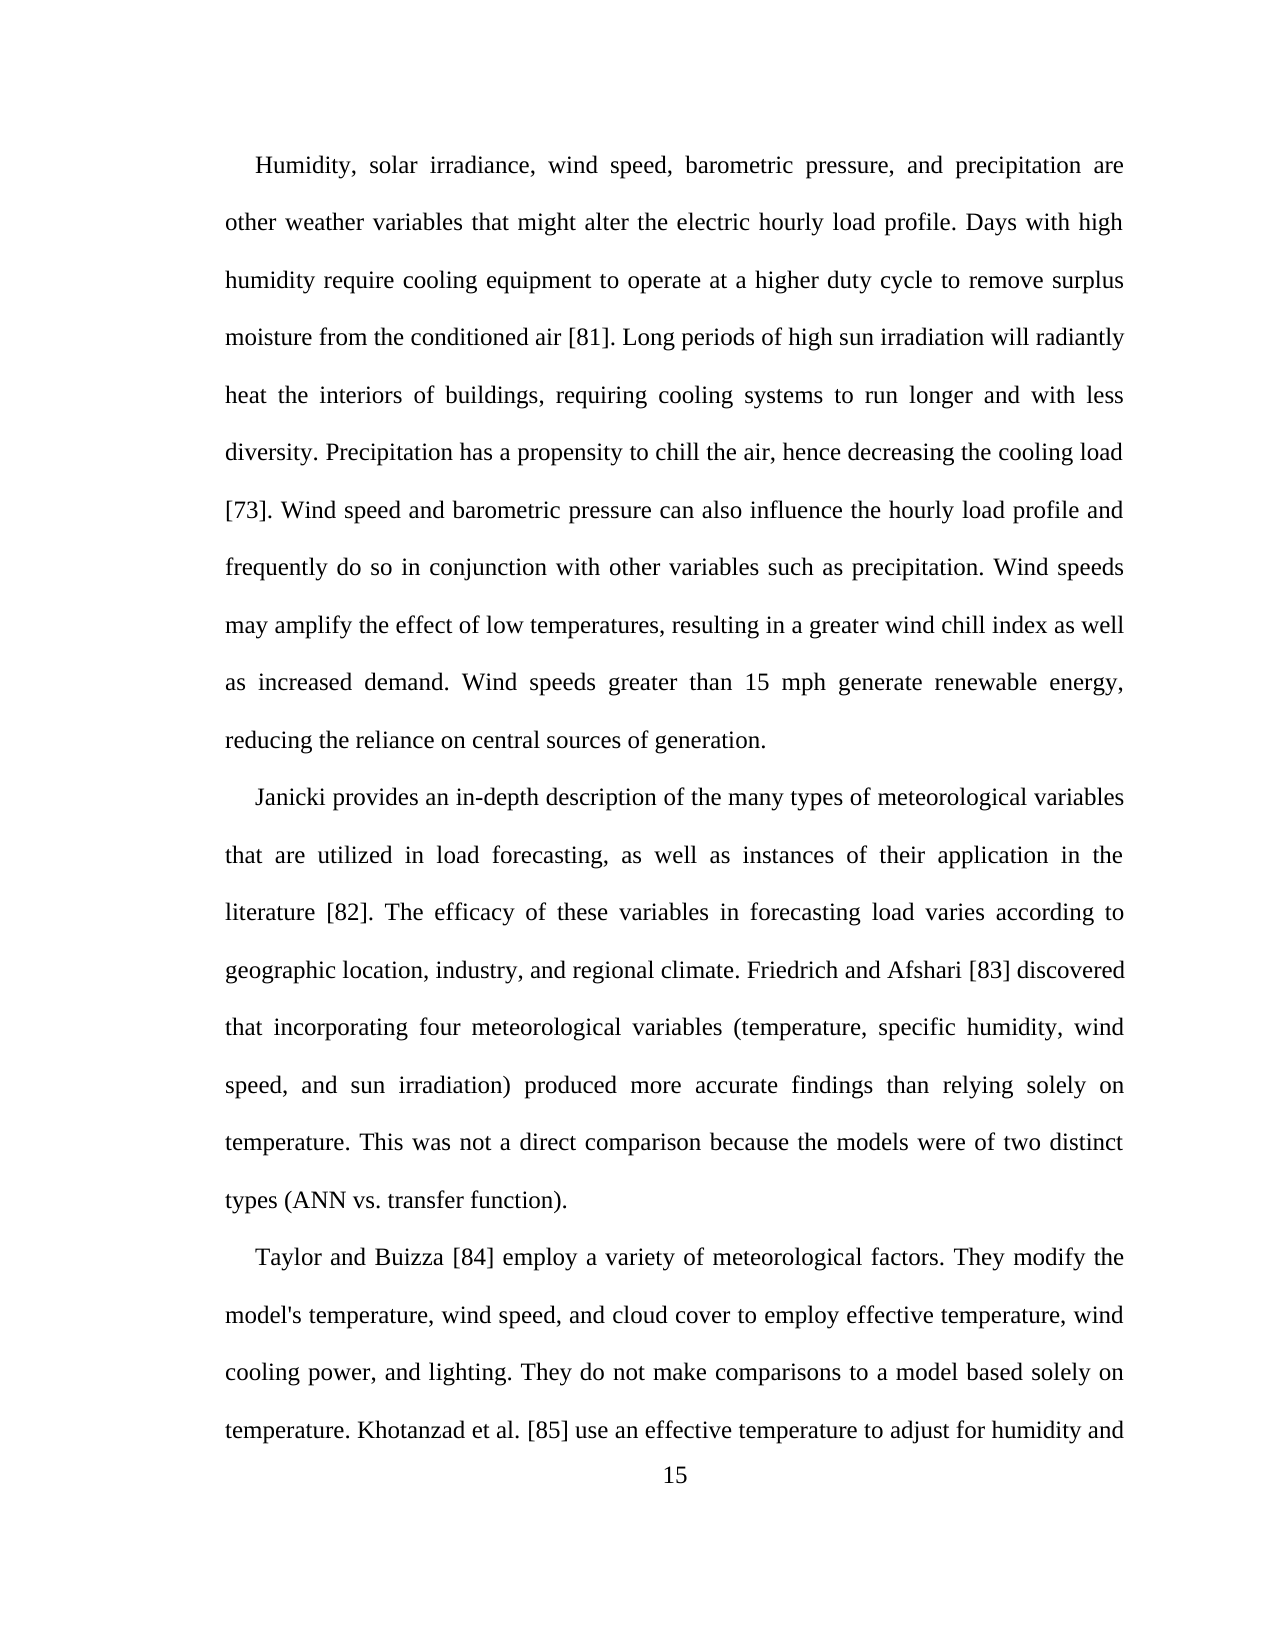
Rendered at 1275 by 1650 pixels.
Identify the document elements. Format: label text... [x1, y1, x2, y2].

text Humidity, solar irradiance, wind speed, barometric pressure, and precipitation are other weather variables that might alter the electric hourly load profile. Days with high humidity require cooling equipment to operate at a higher duty cycle to remove surplus moisture from the conditioned air [81]. Long periods of high sun irradiation will radiantly heat the interiors of buildings, requiring cooling systems to run longer and with less diversity. Precipitation has a propensity to chill the air, hence decreasing the cooling load [73]. Wind speed and barometric pressure can also influence the hourly load profile and frequently do so in conjunction with other variables such as precipitation. Wind speeds may amplify the effect of low temperatures, resulting in a greater wind chill index as well as increased demand. Wind speeds greater than 15 mph generate renewable energy, reducing the reliance on central sources of generation. [225, 150, 1125, 754]
text Janicki provides an in-depth description of the many types of meteorological variables that are utilized in load forecasting, as well as instances of their application in the literature [82]. The efficacy of these variables in forecasting load varies according to geographic location, industry, and regional climate. Friedrich and Afshari [83] discovered that incorporating four meteorological variables (temperature, specific humidity, wind speed, and sun irradiation) produced more accurate findings than relying solely on temperature. This was not a direct comparison because the models were of two distinct types (ANN vs. transfer function). [225, 782, 1125, 1214]
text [225, 1242, 1125, 1444]
